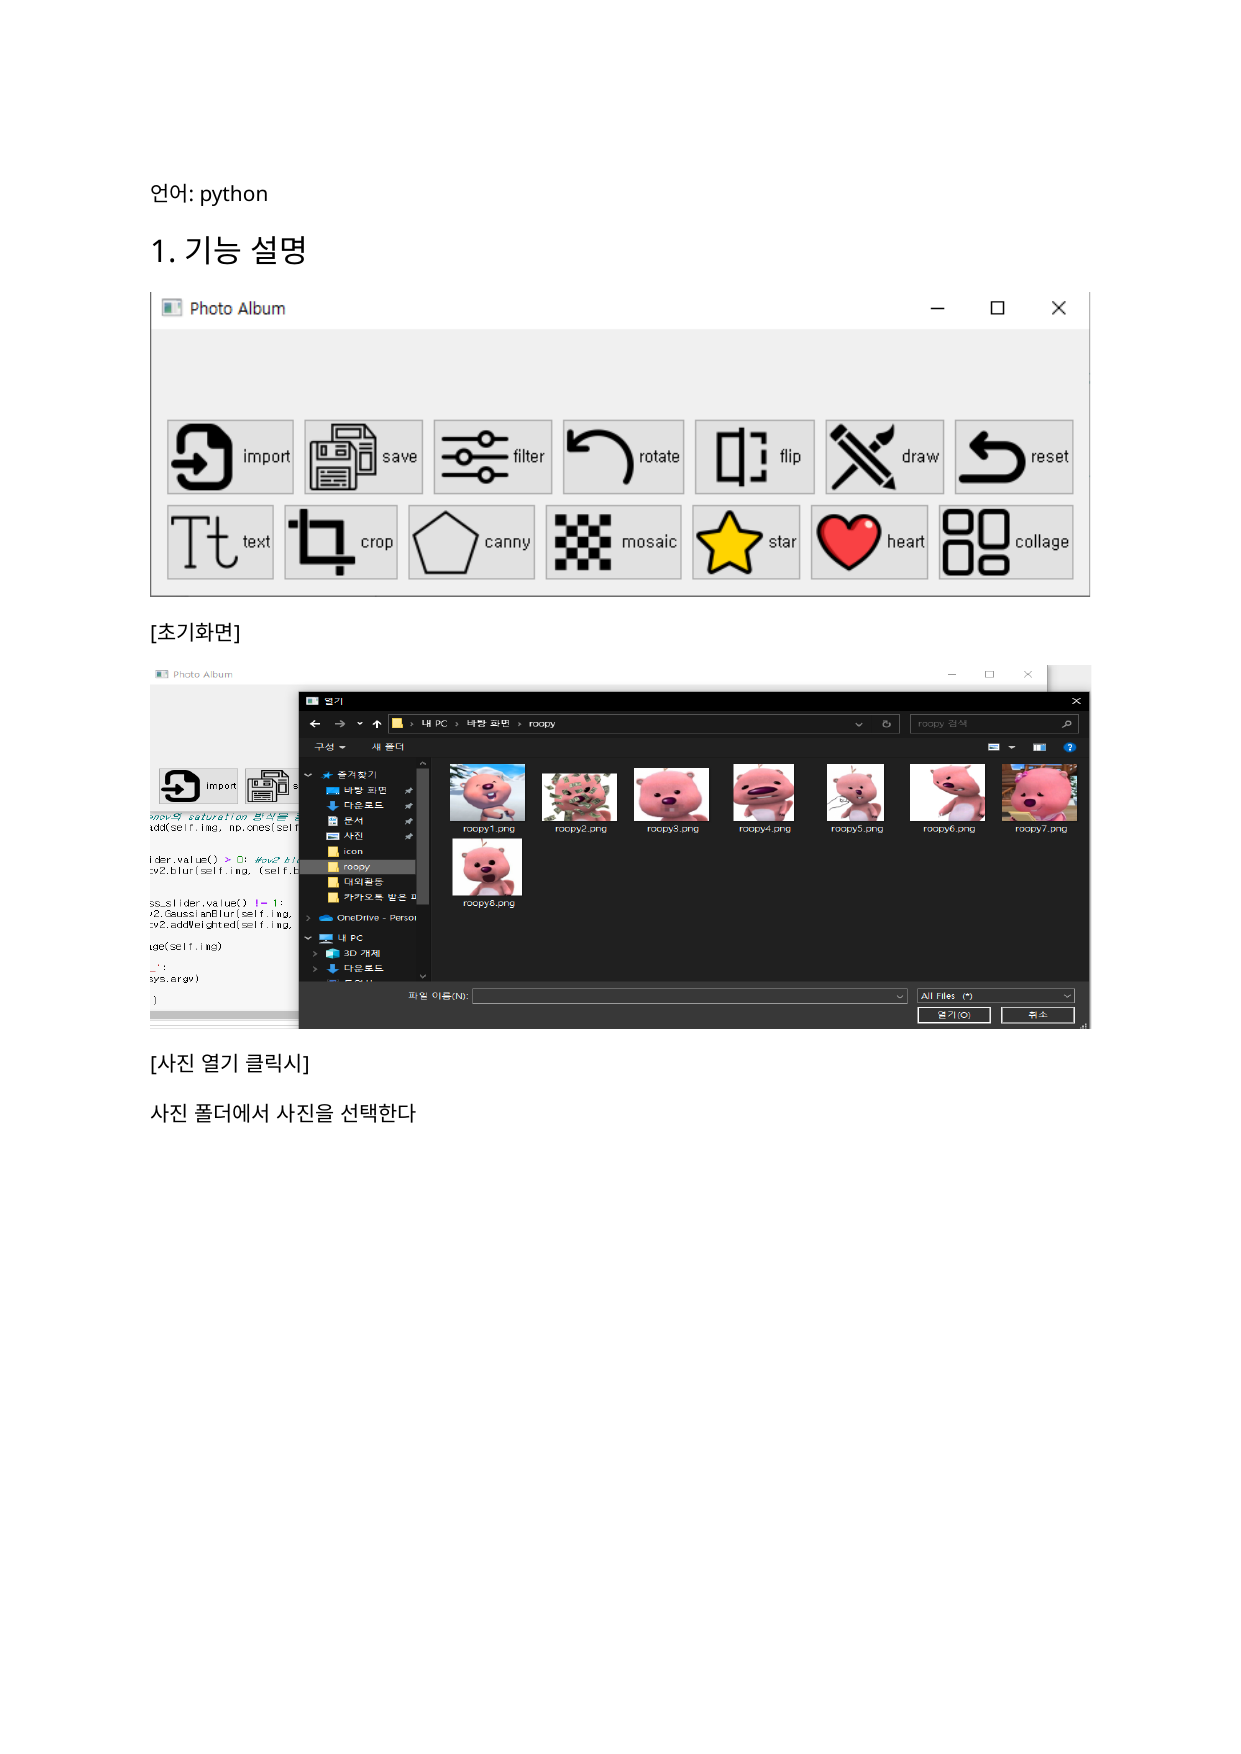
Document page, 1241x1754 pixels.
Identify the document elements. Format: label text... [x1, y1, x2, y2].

text 사진 폴더에서 사진을 선택한다 [150, 1097, 1090, 1127]
text 1. 기능 설명 [150, 227, 1090, 272]
picture [150, 292, 1091, 597]
text [사진 열기 클릭시] [150, 1047, 1090, 1078]
picture [150, 665, 1092, 1029]
text 언어: python [150, 177, 1090, 207]
text [초기화면] [150, 616, 1090, 646]
